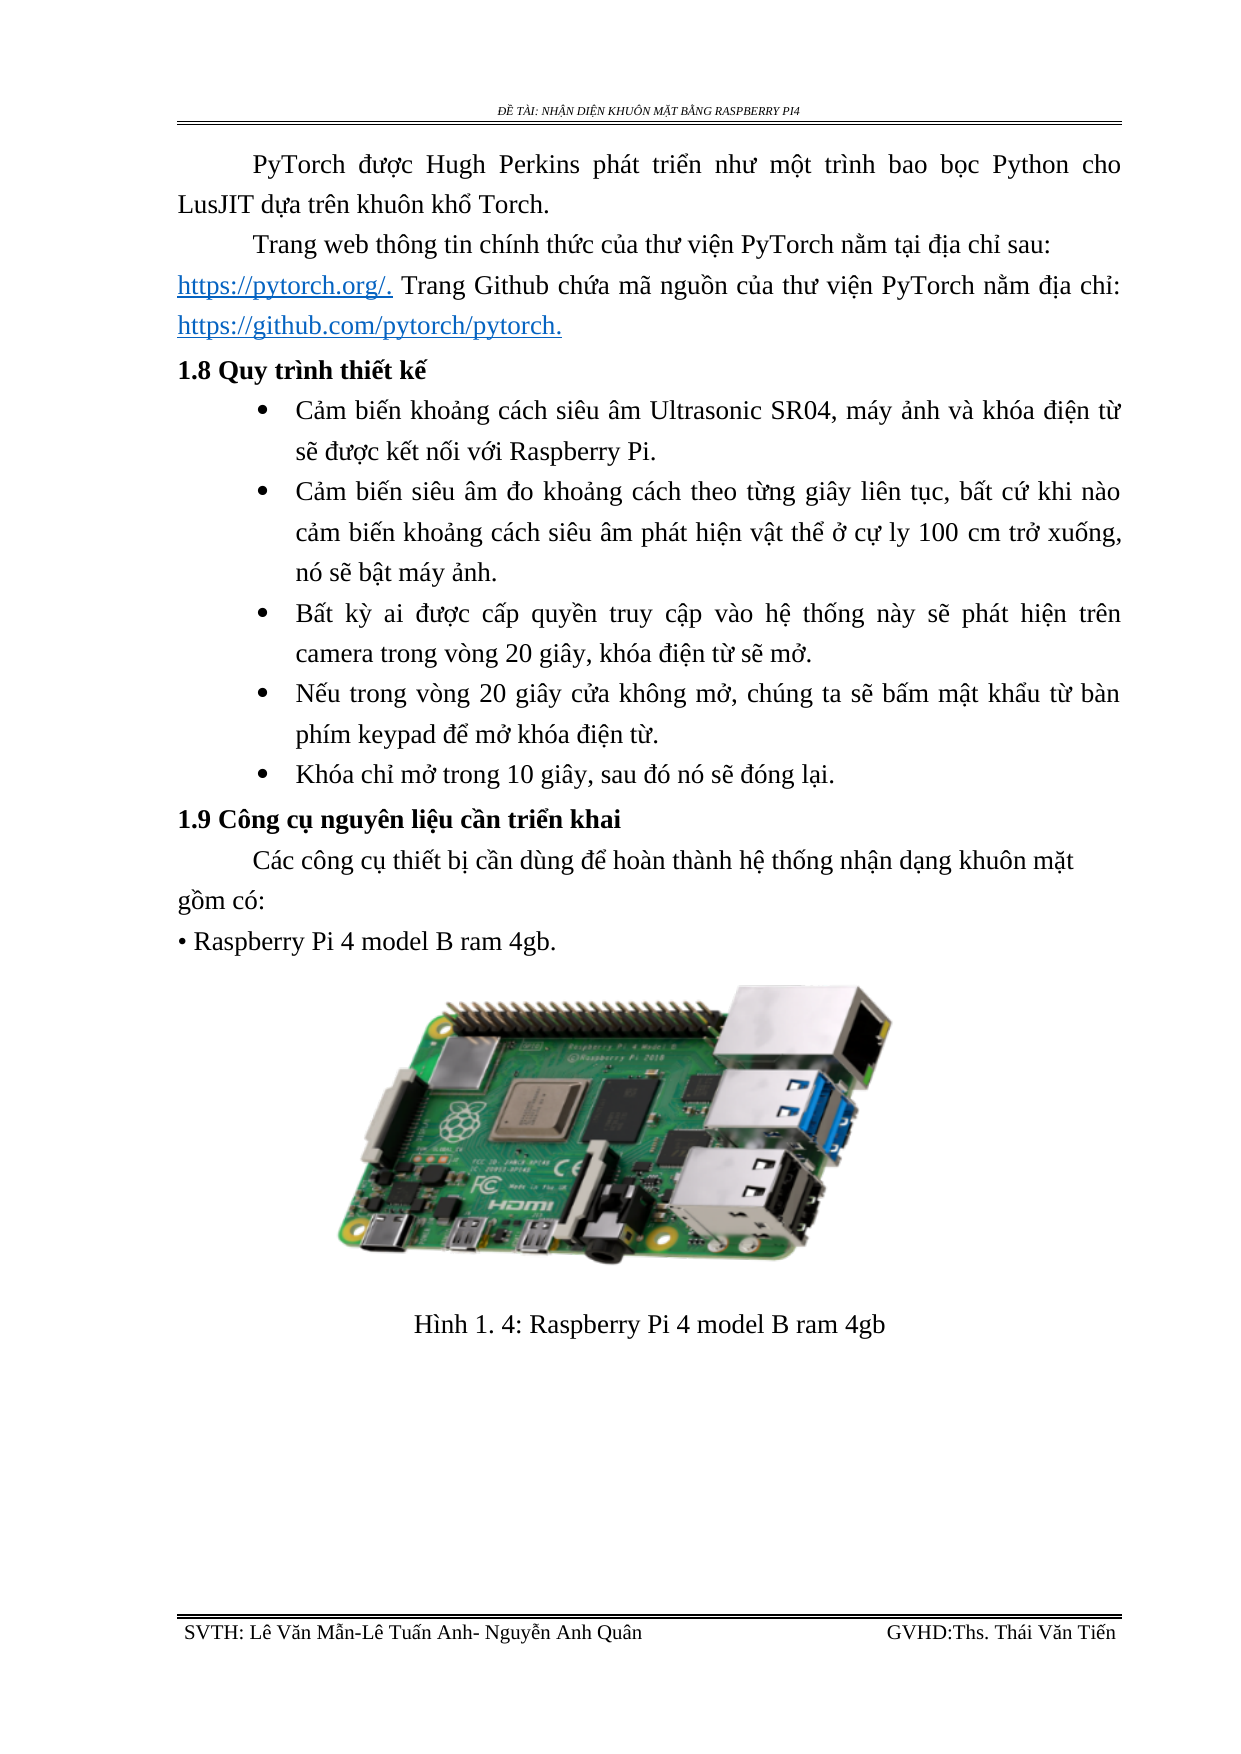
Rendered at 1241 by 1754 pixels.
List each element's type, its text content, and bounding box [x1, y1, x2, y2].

subtitle 1.9 Công cụ nguyên liệu cần triển khai [177, 803, 1122, 834]
text Các công cụ thiết bị cần dùng để hoàn thành hệ thống nhận dạng khuôn mặt [177, 844, 1122, 875]
subtitle 1.8 Quy trình thiết kế [177, 354, 1122, 385]
text • Raspberry Pi 4 model B ram 4gb. [177, 924, 1122, 956]
list Bất kỳ ai được cấp quyền truy cập vào hệ thống này sẽ phát hiện trên camera trong vòng 20 giây, khóa điện từ sẽ mở. [258, 597, 1122, 668]
list Cảm biến siêu âm đo khoảng cách theo từng giây liên tục, bất cứ khi nào cảm biến khoảng cách siêu âm phát hiện vật thể ở cự ly 100 cm trở xuống, nó sẽ bật máy ảnh. [258, 475, 1122, 587]
list Cảm biến khoảng cách siêu âm Ultrasonic SR04, máy ảnh và khóa điện từ sẽ được kết nối với Raspberry Pi. [258, 394, 1122, 466]
text PyTorch được Hugh Perkins phát triển như một trình bao bọc Python cho LusJIT dựa trên khuôn khổ Torch. [177, 148, 1122, 219]
list Khóa chỉ mở trong 10 giây, sau đó nó sẽ đóng lại. [258, 758, 1122, 790]
list Nếu trong vòng 20 giây cửa không mở, chúng ta sẽ bấm mật khẩu từ bàn phím keypad để mở khóa điện từ. [258, 678, 1122, 749]
text https://pytorch.org/. Trang Github chứa mã nguồn của thư viện PyTorch nằm địa chỉ: https://github.com/pytorch/pytorch. [177, 269, 1122, 341]
picture [331, 956, 899, 1283]
text Trang web thông tin chính thức của thư viện PyTorch nằm tại địa chỉ sau: [177, 228, 1122, 260]
text gồm có: [177, 884, 1122, 915]
